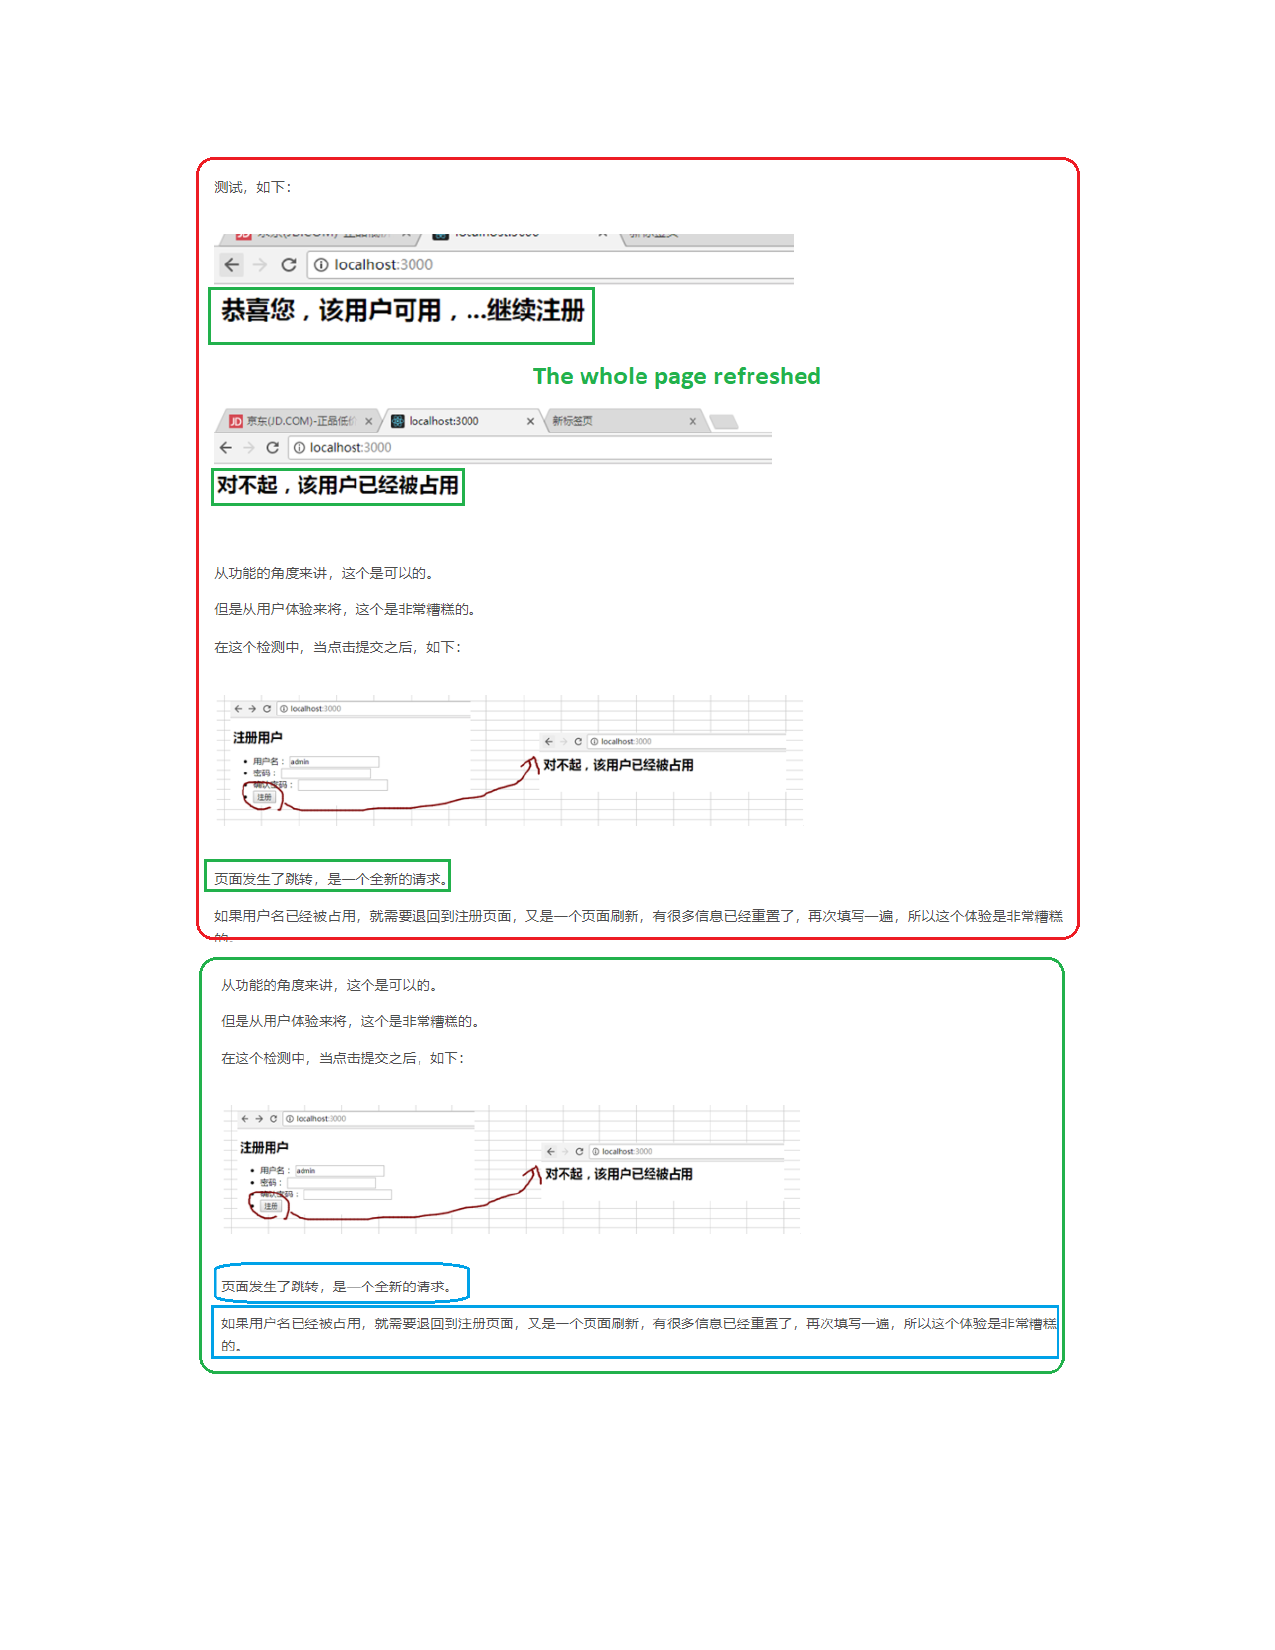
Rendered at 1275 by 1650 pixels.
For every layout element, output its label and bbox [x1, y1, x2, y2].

picture [187, 150, 1088, 942]
picture [187, 943, 1088, 1382]
